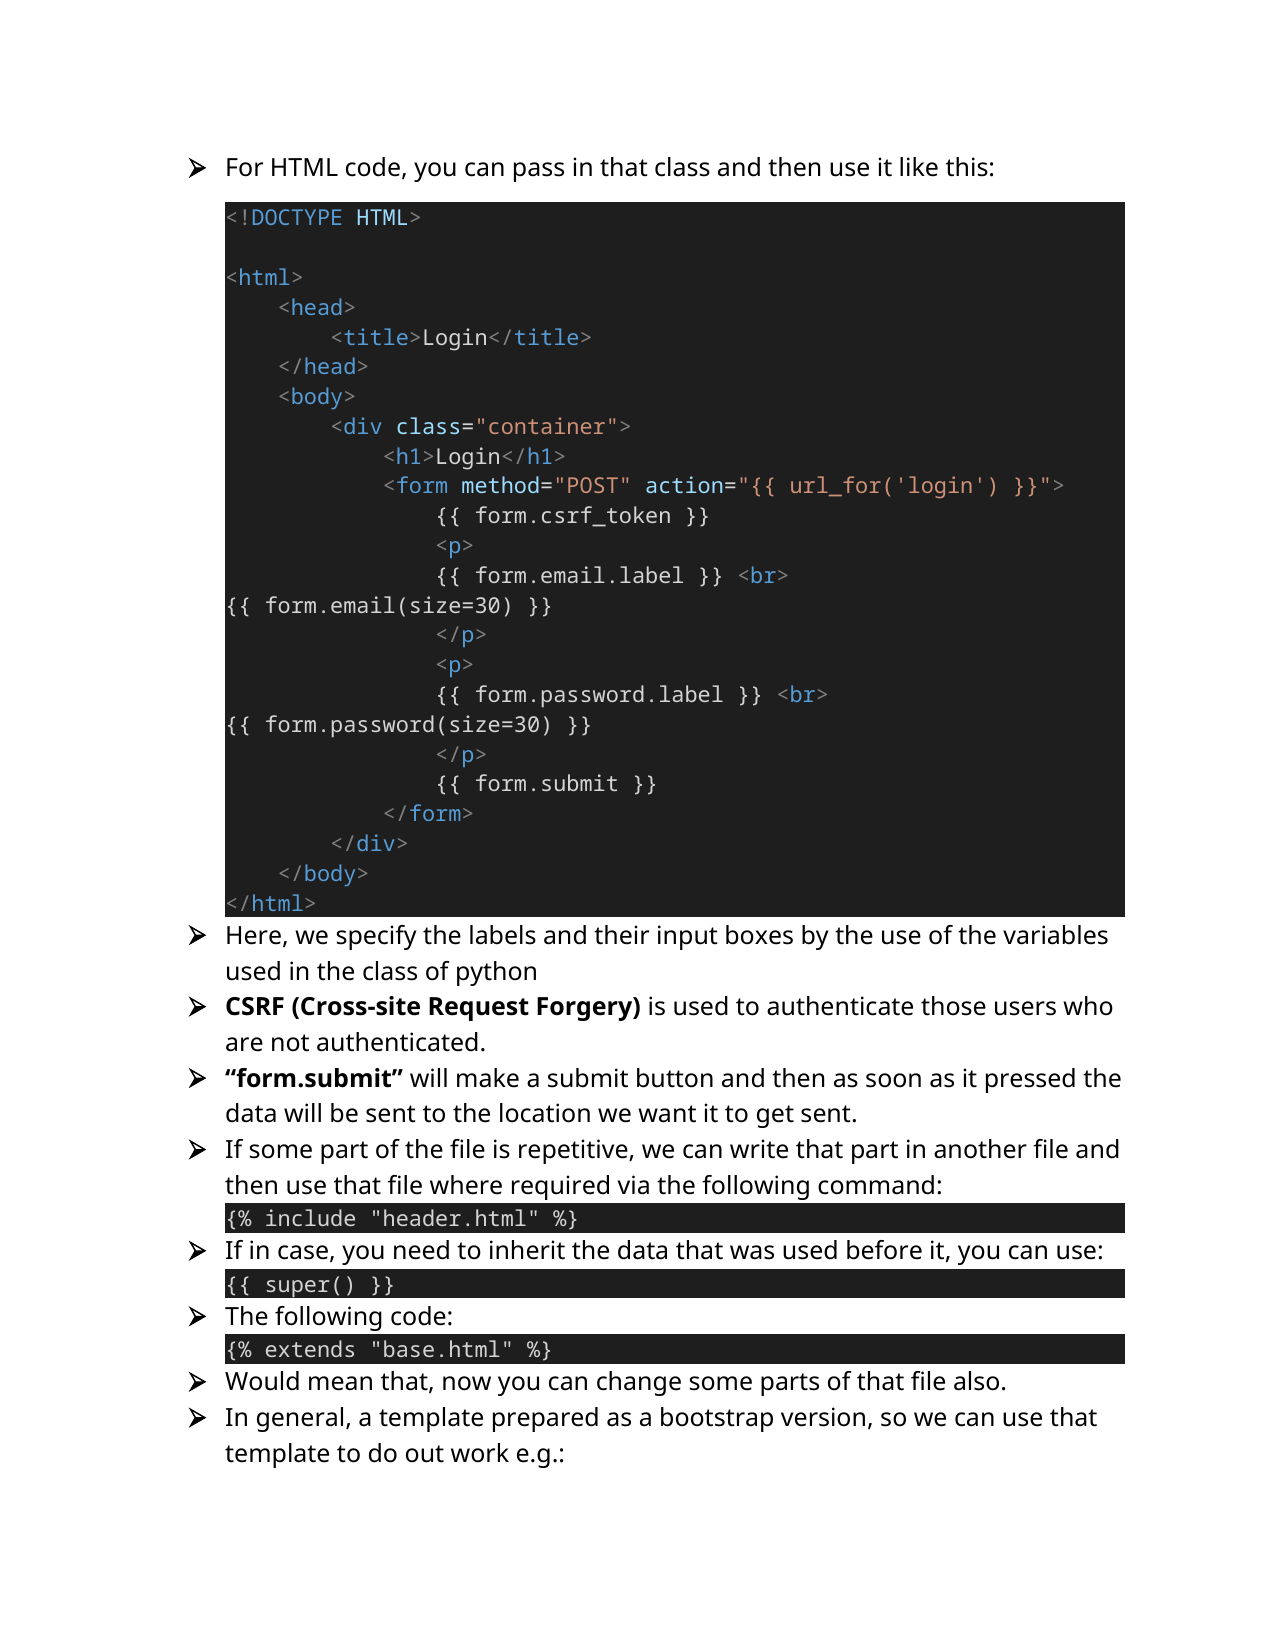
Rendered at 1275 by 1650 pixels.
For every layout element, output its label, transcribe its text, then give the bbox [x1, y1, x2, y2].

list {% extends "base.html" %} [225, 1334, 1125, 1364]
text <h1>Login</h1> [225, 441, 1125, 471]
text </form> [225, 798, 1125, 828]
text <div class="container"> [225, 411, 1125, 441]
text {{ form.password.label }} <br> {{ form.password(size=30) }} [225, 679, 1125, 739]
list If some part of the file is repetitive, we can write that part in another file and then use that file where required via the following command: [187, 1132, 1125, 1202]
list In general, a template prepared as a bootstrap version, so we can use that template to do out work e.g.: [187, 1400, 1125, 1469]
text <p> [225, 530, 1125, 560]
text <form method="POST" action="{{ url_for('login') }}"> [225, 471, 1125, 500]
list {% include "header.html" %} [225, 1203, 1125, 1233]
text </html> [225, 888, 1125, 917]
list {‌{ super() }} [225, 1269, 1125, 1298]
text <!DOCTYPE HTML> [225, 202, 1125, 232]
text </p> [225, 619, 1125, 649]
list CSRF (Cross-site Request Forgery) is used to authenticate those users who are not authenticated. [187, 989, 1125, 1059]
text {{ form.email.label }} <br> {{ form.email(size=30) }} [225, 560, 1125, 619]
text <p> [225, 649, 1125, 679]
text <head> [225, 292, 1125, 322]
list The following code: [187, 1298, 1125, 1333]
list For HTML code, you can pass in that class and then use it like this: [187, 150, 1125, 184]
text <title>Login</title> [225, 322, 1125, 351]
text </div> [225, 828, 1125, 858]
list “form.submit” will make a submit button and then as soon as it pressed the data will be sent to the location we want it to get sent. [187, 1060, 1125, 1130]
text <html> [225, 262, 1125, 292]
text </head> [225, 351, 1125, 381]
text {{ form.submit }} [225, 768, 1125, 798]
text <body> [225, 381, 1125, 411]
list If in case, you need to inherit the data that was used before it, you can use: [187, 1233, 1125, 1267]
text {{ form.csrf_token }} [225, 500, 1125, 530]
text </p> [225, 739, 1125, 768]
list Would mean that, now you can change some parts of that file also. [187, 1364, 1125, 1398]
text </body> [225, 858, 1125, 888]
list Here, we specify the labels and their input boxes by the use of the variables used in the class of python [187, 917, 1125, 987]
